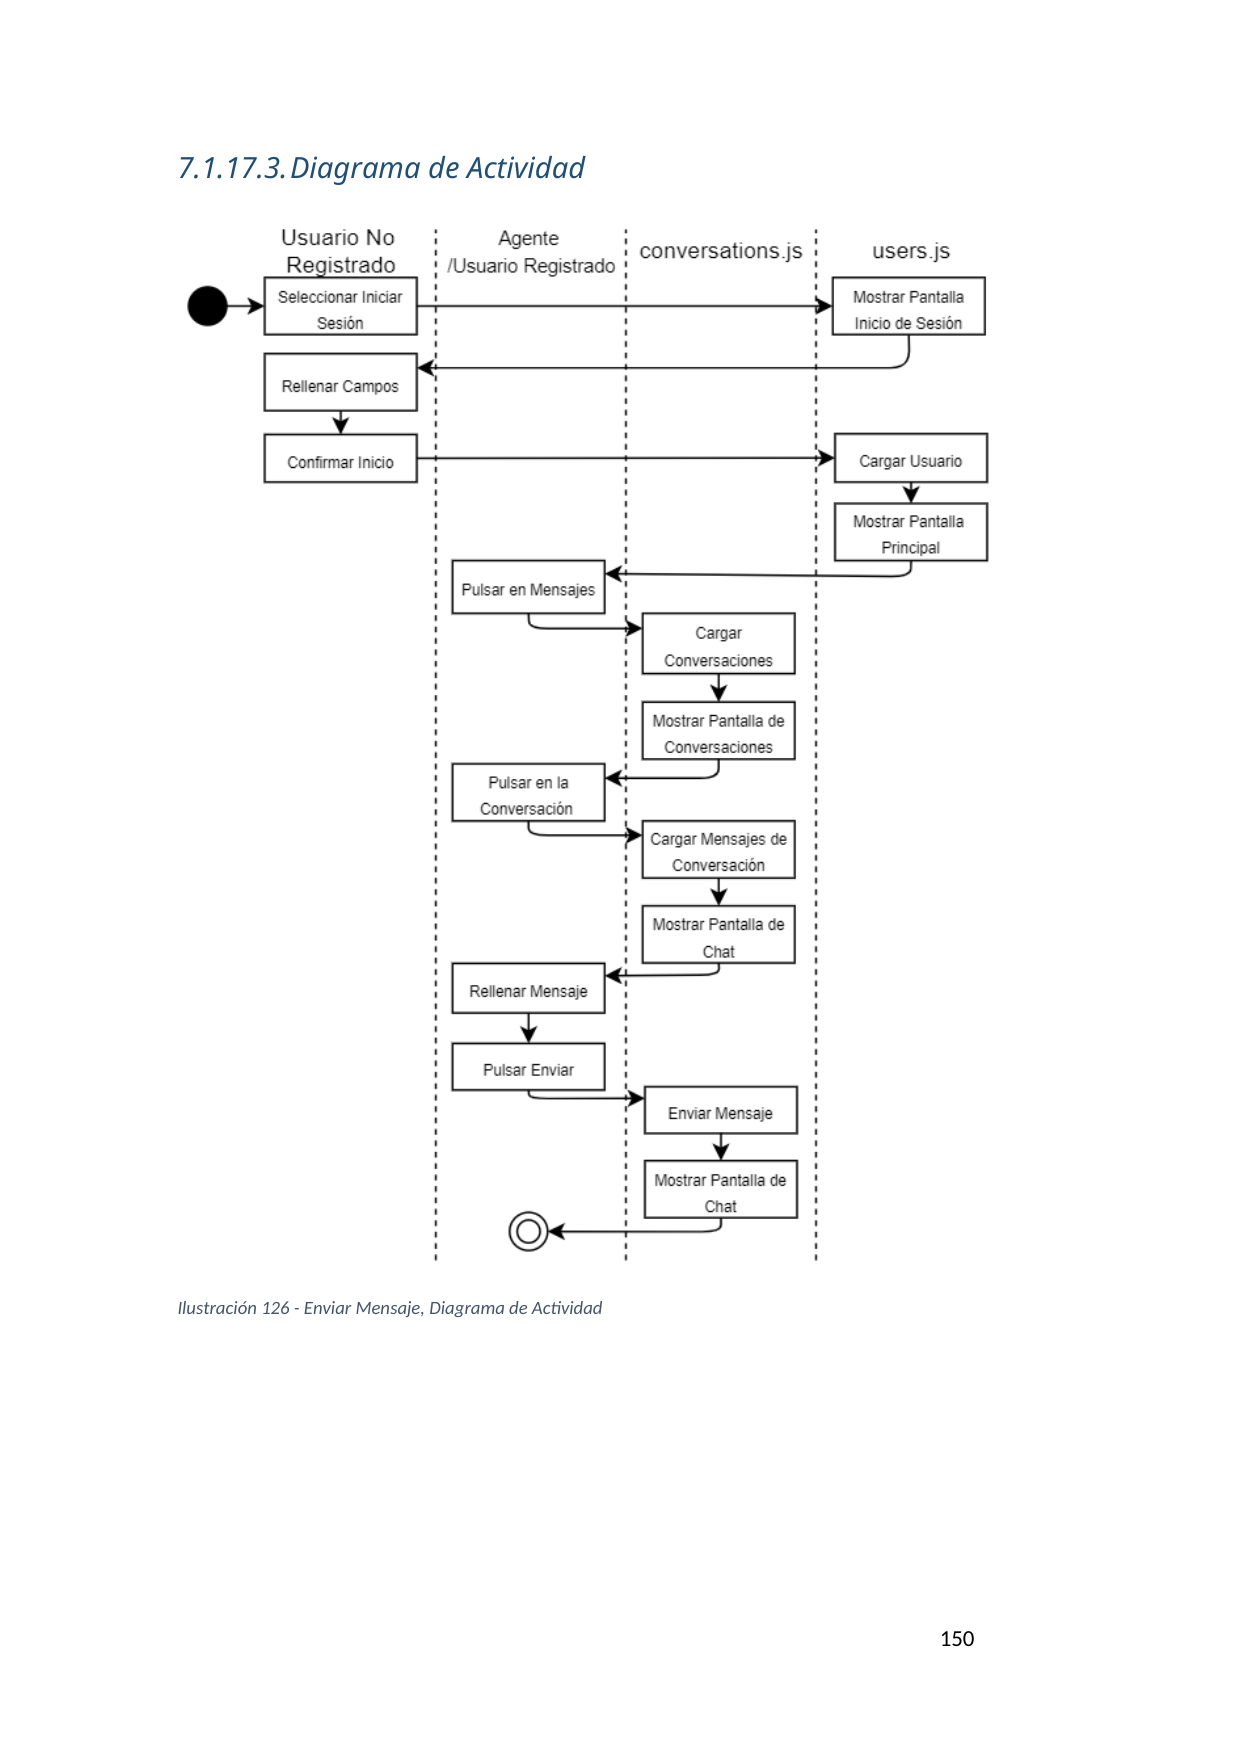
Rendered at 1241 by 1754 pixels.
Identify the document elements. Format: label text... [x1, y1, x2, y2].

picture [177, 215, 1007, 1278]
subtitle Diagrama de Actividad [177, 148, 974, 187]
